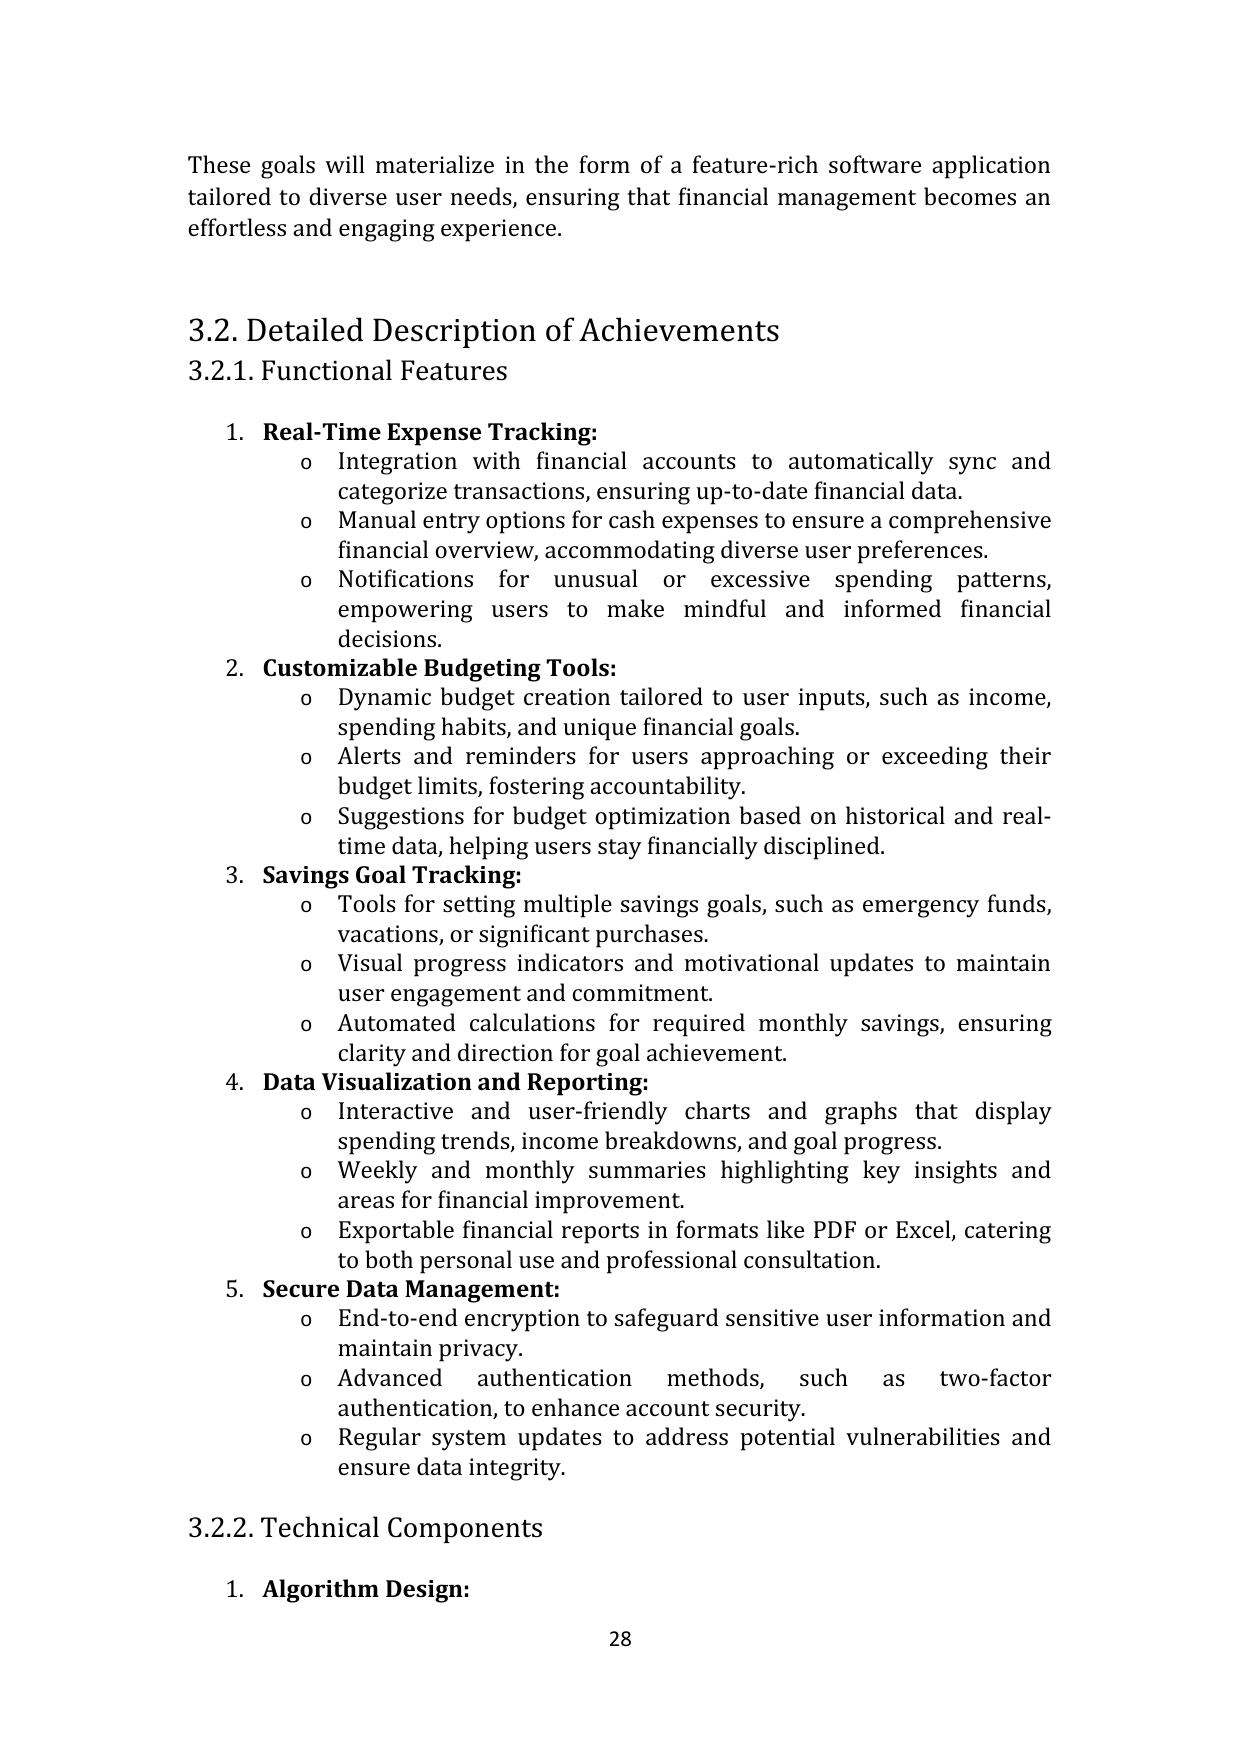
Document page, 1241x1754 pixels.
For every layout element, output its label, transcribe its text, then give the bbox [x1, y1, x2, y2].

list Advanced authentication methods, such as two-factor authentication, to enhance account security. [300, 1362, 1053, 1422]
list Exportable financial reports in formats like PDF or Excel, catering to both personal use and professional consultation. [300, 1214, 1053, 1274]
list Real-Time Expense Tracking: [225, 416, 1053, 445]
list Weekly and monthly summaries highlighting key insights and areas for financial improvement. [300, 1155, 1053, 1214]
text These goals will materialize in the form of a feature-rich software application tailored to diverse user needs, ensuring that financial management becomes an effortless and engaging experience. [187, 150, 1053, 242]
list Suggestions for budget optimization based on historical and real-time data, helping users stay financially disciplined. [300, 800, 1053, 859]
list Data Visualization and Reporting: [225, 1067, 1053, 1096]
subtitle 3.2.1. Functional Features [187, 353, 1053, 387]
list Customizable Budgeting Tools: [225, 652, 1053, 682]
list Alerts and reminders for users approaching or exceeding their budget limits, fostering accountability. [300, 741, 1053, 800]
list Automated calculations for required monthly savings, ensuring clarity and direction for goal achievement. [300, 1007, 1053, 1067]
list Tools for setting multiple savings goals, such as emergency funds, vacations, or significant purchases. [300, 889, 1053, 948]
subtitle 3.2.2. Technical Components [187, 1510, 1053, 1544]
list Interactive and user-friendly charts and graphs that display spending trends, income breakdowns, and goal progress. [300, 1096, 1053, 1155]
list Visual progress indicators and motivational updates to maintain user engagement and commitment. [300, 948, 1053, 1007]
list Integration with financial accounts to automatically sync and categorize transactions, ensuring up-to-date financial data. [300, 445, 1053, 505]
list Algorithm Design: [225, 1573, 1053, 1603]
list Dynamic budget creation tailored to user inputs, such as income, spending habits, and unique financial goals. [300, 682, 1053, 741]
list Regular system updates to address potential vulnerabilities and ensure data integrity. [300, 1422, 1053, 1481]
list End-to-end encryption to safeguard sensitive user information and maintain privacy. [300, 1303, 1053, 1362]
list Savings Goal Tracking: [225, 859, 1053, 889]
subtitle 3.2. Detailed Description of Achievements [187, 309, 1053, 349]
list Manual entry options for cash expenses to ensure a comprehensive financial overview, accommodating diverse user preferences. [300, 505, 1053, 564]
list Secure Data Management: [225, 1274, 1053, 1303]
list Notifications for unusual or excessive spending patterns, empowering users to make mindful and informed financial decisions. [300, 564, 1053, 652]
